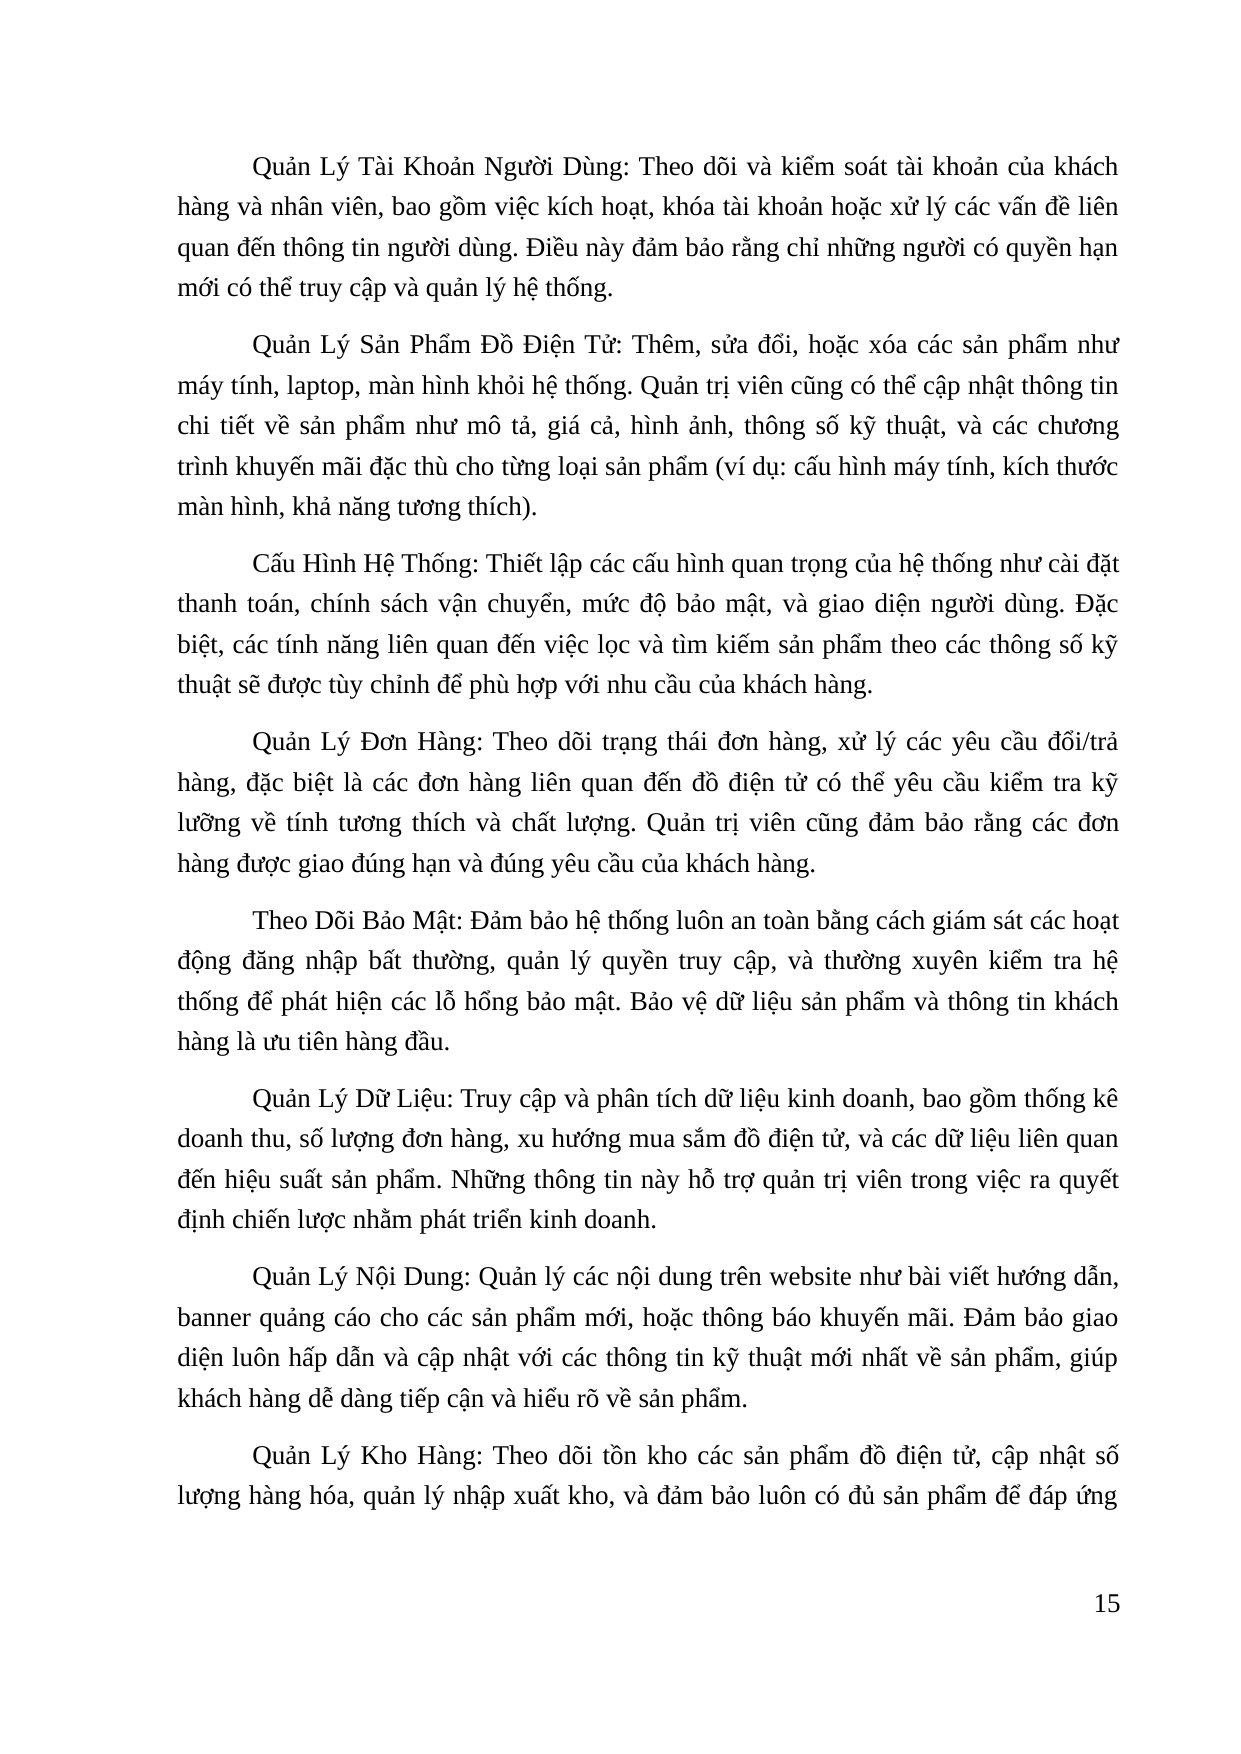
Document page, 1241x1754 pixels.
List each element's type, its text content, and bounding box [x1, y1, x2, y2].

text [177, 1439, 1120, 1510]
text Quản Lý Đơn Hàng: Theo dõi trạng thái đơn hàng, xử lý các yêu cầu đổi/trả hàng, đặc biệt là các đơn hàng liên quan đến đồ điện tử có thể yêu cầu kiểm tra kỹ lưỡng về tính tương thích và chất lượng. Quản trị viên cũng đảm bảo rằng các đơn hàng được giao đúng hạn và đúng yêu cầu của khách hàng. [177, 725, 1120, 878]
text Quản Lý Sản Phẩm Đồ Điện Tử: Thêm, sửa đổi, hoặc xóa các sản phẩm như máy tính, laptop, màn hình khỏi hệ thống. Quản trị viên cũng có thể cập nhật thông tin chi tiết về sản phẩm như mô tả, giá cả, hình ảnh, thông số kỹ thuật, và các chương trình khuyến mãi đặc thù cho từng loại sản phẩm (ví dụ: cấu hình máy tính, kích thước màn hình, khả năng tương thích). [177, 328, 1120, 521]
text Quản Lý Tài Khoản Người Dùng: Theo dõi và kiểm soát tài khoản của khách hàng và nhân viên, bao gồm việc kích hoạt, khóa tài khoản hoặc xử lý các vấn đề liên quan đến thông tin người dùng. Điều này đảm bảo rằng chỉ những người có quyền hạn mới có thể truy cập và quản lý hệ thống. [177, 150, 1120, 302]
text Cấu Hình Hệ Thống: Thiết lập các cấu hình quan trọng của hệ thống như cài đặt thanh toán, chính sách vận chuyển, mức độ bảo mật, và giao diện người dùng. Đặc biệt, các tính năng liên quan đến việc lọc và tìm kiếm sản phẩm theo các thông số kỹ thuật sẽ được tùy chỉnh để phù hợp với nhu cầu của khách hàng. [177, 547, 1120, 699]
text Quản Lý Nội Dung: Quản lý các nội dung trên website như bài viết hướng dẫn, banner quảng cáo cho các sản phẩm mới, hoặc thông báo khuyến mãi. Đảm bảo giao diện luôn hấp dẫn và cập nhật với các thông tin kỹ thuật mới nhất về sản phẩm, giúp khách hàng dễ dàng tiếp cận và hiểu rõ về sản phẩm. [177, 1260, 1120, 1413]
text Quản Lý Dữ Liệu: Truy cập và phân tích dữ liệu kinh doanh, bao gồm thống kê doanh thu, số lượng đơn hàng, xu hướng mua sắm đồ điện tử, và các dữ liệu liên quan đến hiệu suất sản phẩm. Những thông tin này hỗ trợ quản trị viên trong việc ra quyết định chiến lược nhằm phát triển kinh doanh. [177, 1082, 1120, 1234]
text Theo Dõi Bảo Mật: Đảm bảo hệ thống luôn an toàn bằng cách giám sát các hoạt động đăng nhập bất thường, quản lý quyền truy cập, và thường xuyên kiểm tra hệ thống để phát hiện các lỗ hổng bảo mật. Bảo vệ dữ liệu sản phẩm và thông tin khách hàng là ưu tiên hàng đầu. [177, 904, 1120, 1056]
